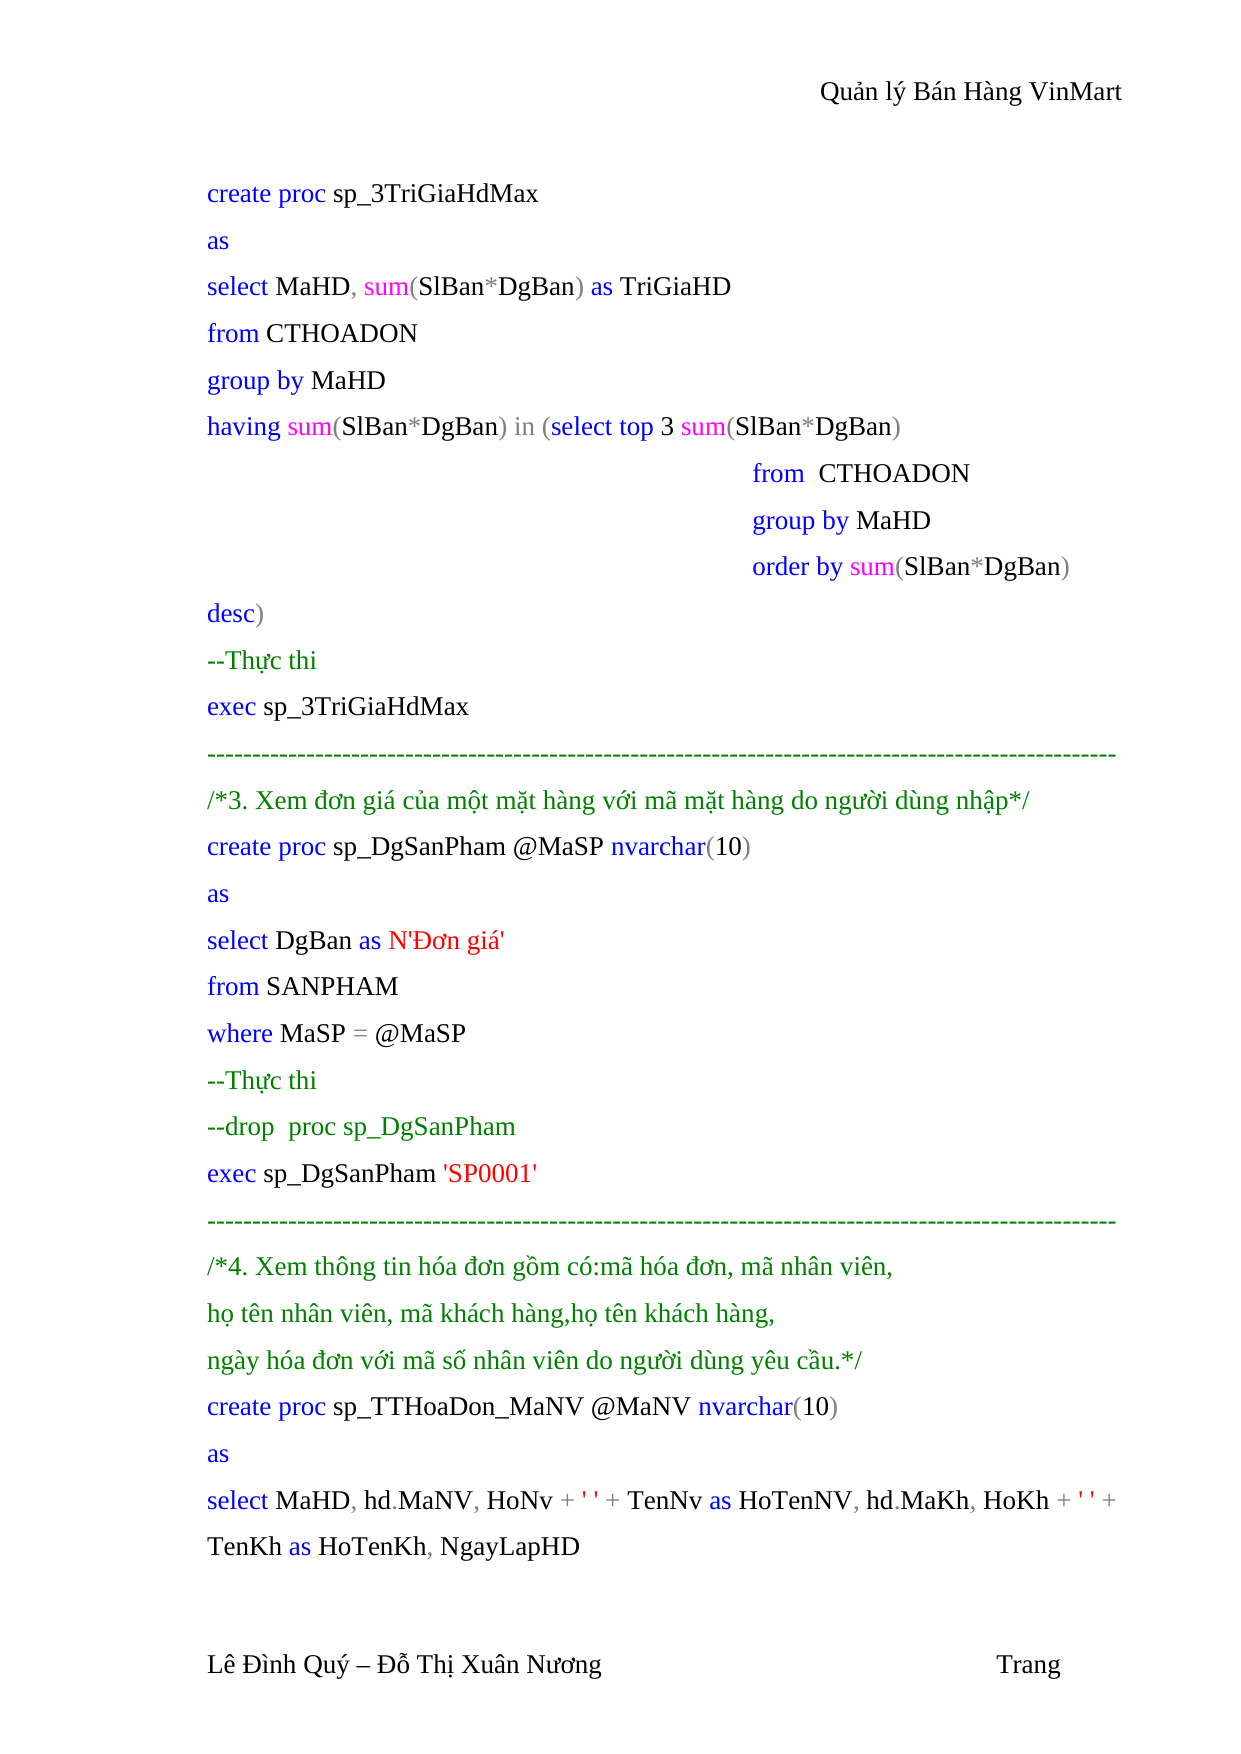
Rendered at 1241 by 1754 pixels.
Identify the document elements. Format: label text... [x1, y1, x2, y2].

text --drop proc sp_DgSanPham [207, 1111, 1122, 1142]
text /*3. Xem đơn giá của một mặt hàng với mã mặt hàng do người dùng nhập*/ [207, 784, 1122, 815]
text create proc sp_TTHoaDon_MaNV @MaNV nvarchar(10) [207, 1391, 1122, 1422]
text /*4. Xem thông tin hóa đơn gồm có:mã hóa đơn, mã nhân viên, [207, 1251, 1122, 1282]
text create proc sp_DgSanPham @MaSP nvarchar(10) [207, 831, 1122, 862]
text from CTHOADON [207, 317, 1122, 348]
text where MaSP = @MaSP [207, 1017, 1122, 1048]
text ngày hóa đơn với mã số nhân viên do người dùng yêu cầu.*/ [207, 1344, 1122, 1375]
text select DgBan as N'Đơn giá' [207, 924, 1122, 955]
text create proc sp_3TriGiaHdMax [207, 177, 1122, 208]
text exec sp_DgSanPham 'SP0001' [207, 1157, 1122, 1188]
text ----------------------------------------------------------------------------------------------------- [207, 737, 1122, 768]
text --Thực thi [207, 1064, 1122, 1095]
text ----------------------------------------------------------------------------------------------------- [207, 1204, 1122, 1235]
text from CTHOADON [207, 457, 1122, 488]
text exec sp_3TriGiaHdMax [207, 691, 1122, 722]
text select MaHD, hd.MaNV, HoNv + ' ' + TenNv as HoTenNV, hd.MaKh, HoKh + ' ' + TenKh as HoTenKh, NgayLapHD [207, 1484, 1122, 1562]
text --Thực thi [207, 644, 1122, 675]
text group by MaHD [207, 504, 1122, 535]
text as [207, 877, 1122, 908]
text as [207, 1437, 1122, 1468]
text group by MaHD [207, 364, 1122, 395]
text order by sum(SlBan*DgBan) desc) [207, 551, 1122, 628]
text as [207, 224, 1122, 255]
text họ tên nhân viên, mã khách hàng,họ tên khách hàng, [207, 1297, 1122, 1328]
text from SANPHAM [207, 971, 1122, 1002]
text select MaHD, sum(SlBan*DgBan) as TriGiaHD [207, 271, 1122, 302]
text having sum(SlBan*DgBan) in (select top 3 sum(SlBan*DgBan) [207, 411, 1122, 442]
